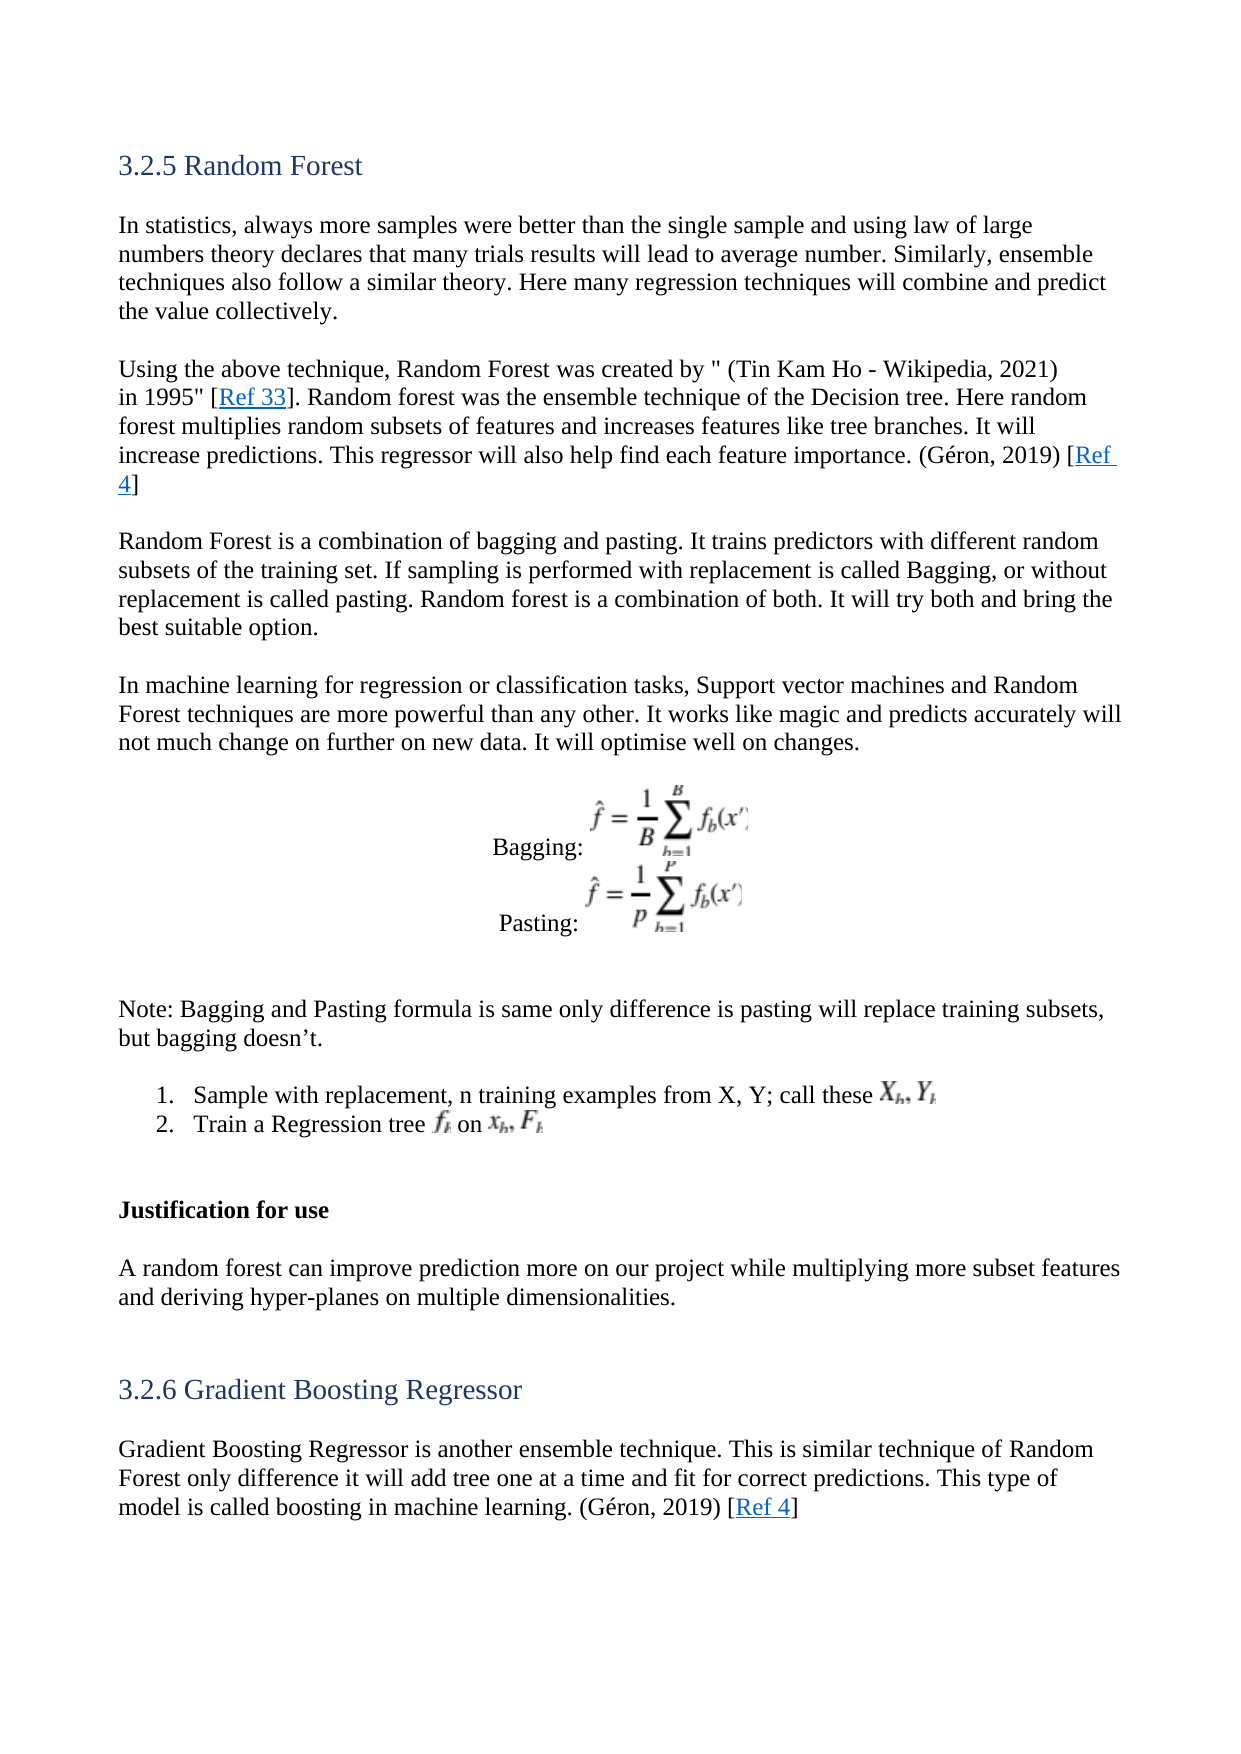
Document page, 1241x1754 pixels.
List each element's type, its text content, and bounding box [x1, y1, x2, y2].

text Note: Bagging and Pasting formula is same only difference is pasting will replace training subsets, but bagging doesn’t. [118, 994, 1122, 1052]
text In machine learning for regression or classification tasks, Support vector machines and Random Forest techniques are more powerful than any other. It works like magic and predicts accurately will not much change on further on new data. It will optimise well on changes. [118, 670, 1122, 756]
text Using the above technique, Random Forest was created by " (Tin Kam Ho - Wikipedia, 2021) [118, 354, 721, 382]
text Pasting: [118, 861, 1122, 937]
text In statistics, always more samples were better than the single sample and using law of large numbers theory declares that many trials results will lead to average number. Similarly, ensemble techniques also follow a similar theory. Here many regression techniques will combine and predict the value collectively. [118, 210, 1122, 325]
text Bagging: [118, 785, 1122, 861]
subtitle 3.2.5 Random Forest [118, 148, 1122, 181]
subtitle 3.2.6 Gradient Boosting Regressor [118, 1372, 1122, 1406]
text A random forest can improve prediction more on our project while multiplying more subset features and deriving hyper-planes on multiple dimensionalities. [118, 1253, 1122, 1311]
text Gradient Boosting Regressor is another ensemble technique. This is similar technique of Random Forest only difference it will add tree one at a time and fit for correct predictions. This type of model is called boosting in machine learning. (Géron, 2019) [Ref 4] [118, 1434, 1122, 1521]
text Justification for use [118, 1196, 1122, 1224]
text in 1995" [Ref 33]. Random forest was the ensemble technique of the Decision tree. Here random forest multiplies random subsets of features and increases features like tree branches. It will increase predictions. This regressor will also help find each feature importance. (Géron, 2019) [Ref 4] [118, 382, 1122, 497]
list Sample with replacement, n training examples from X, Y; call these [156, 1081, 1122, 1109]
list Train a Regression tree on [156, 1109, 1122, 1138]
text Random Forest is a combination of bagging and pasting. It trains predictors with different random subsets of the training set. If sampling is performed with replacement is called Bagging, or without replacement is called pasting. Random forest is a combination of both. It will try both and bring the best suitable option. [118, 526, 1122, 641]
text Using the above technique, Random Forest was created by " (Tin Kam Ho - Wikipedia, 2021) [727, 354, 1122, 382]
